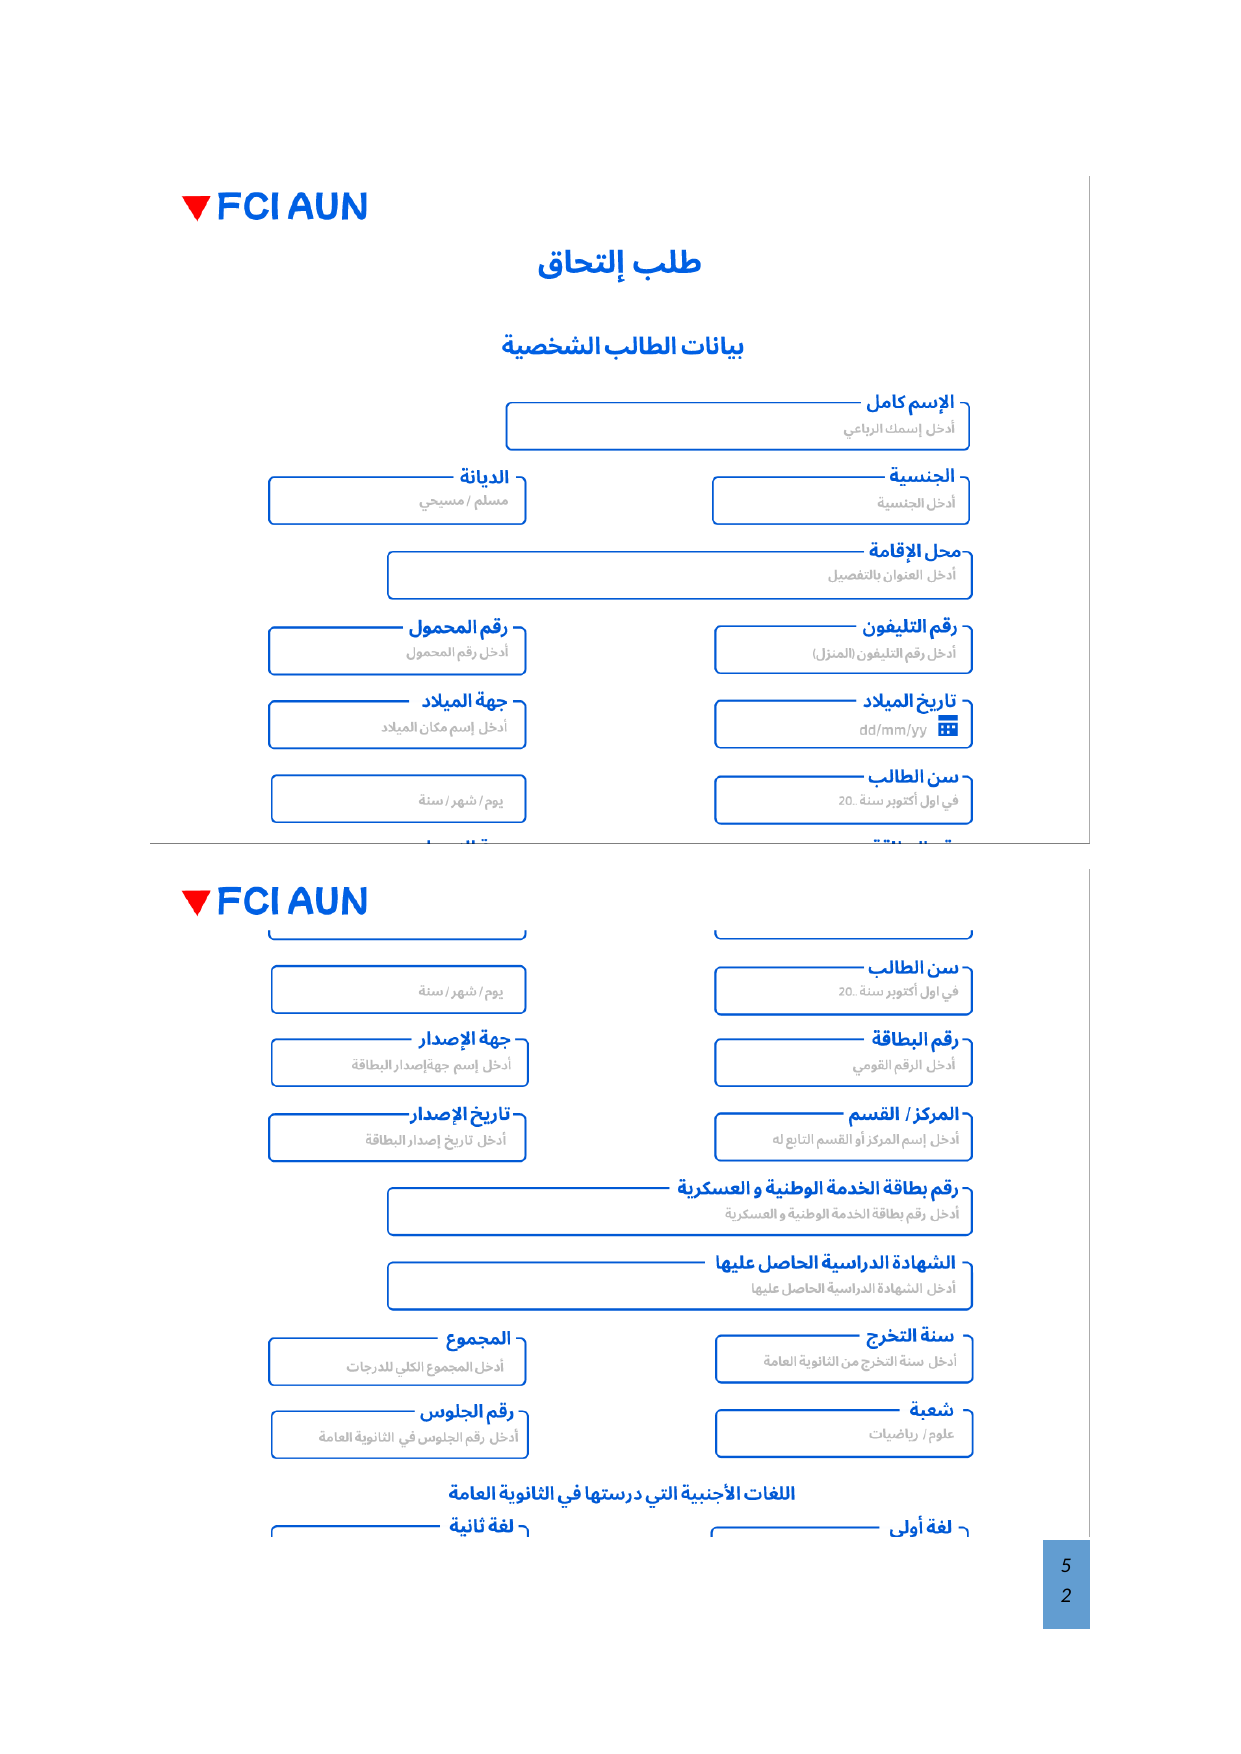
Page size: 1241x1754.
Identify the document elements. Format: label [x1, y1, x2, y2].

picture [150, 869, 1090, 1537]
picture [150, 176, 1090, 844]
